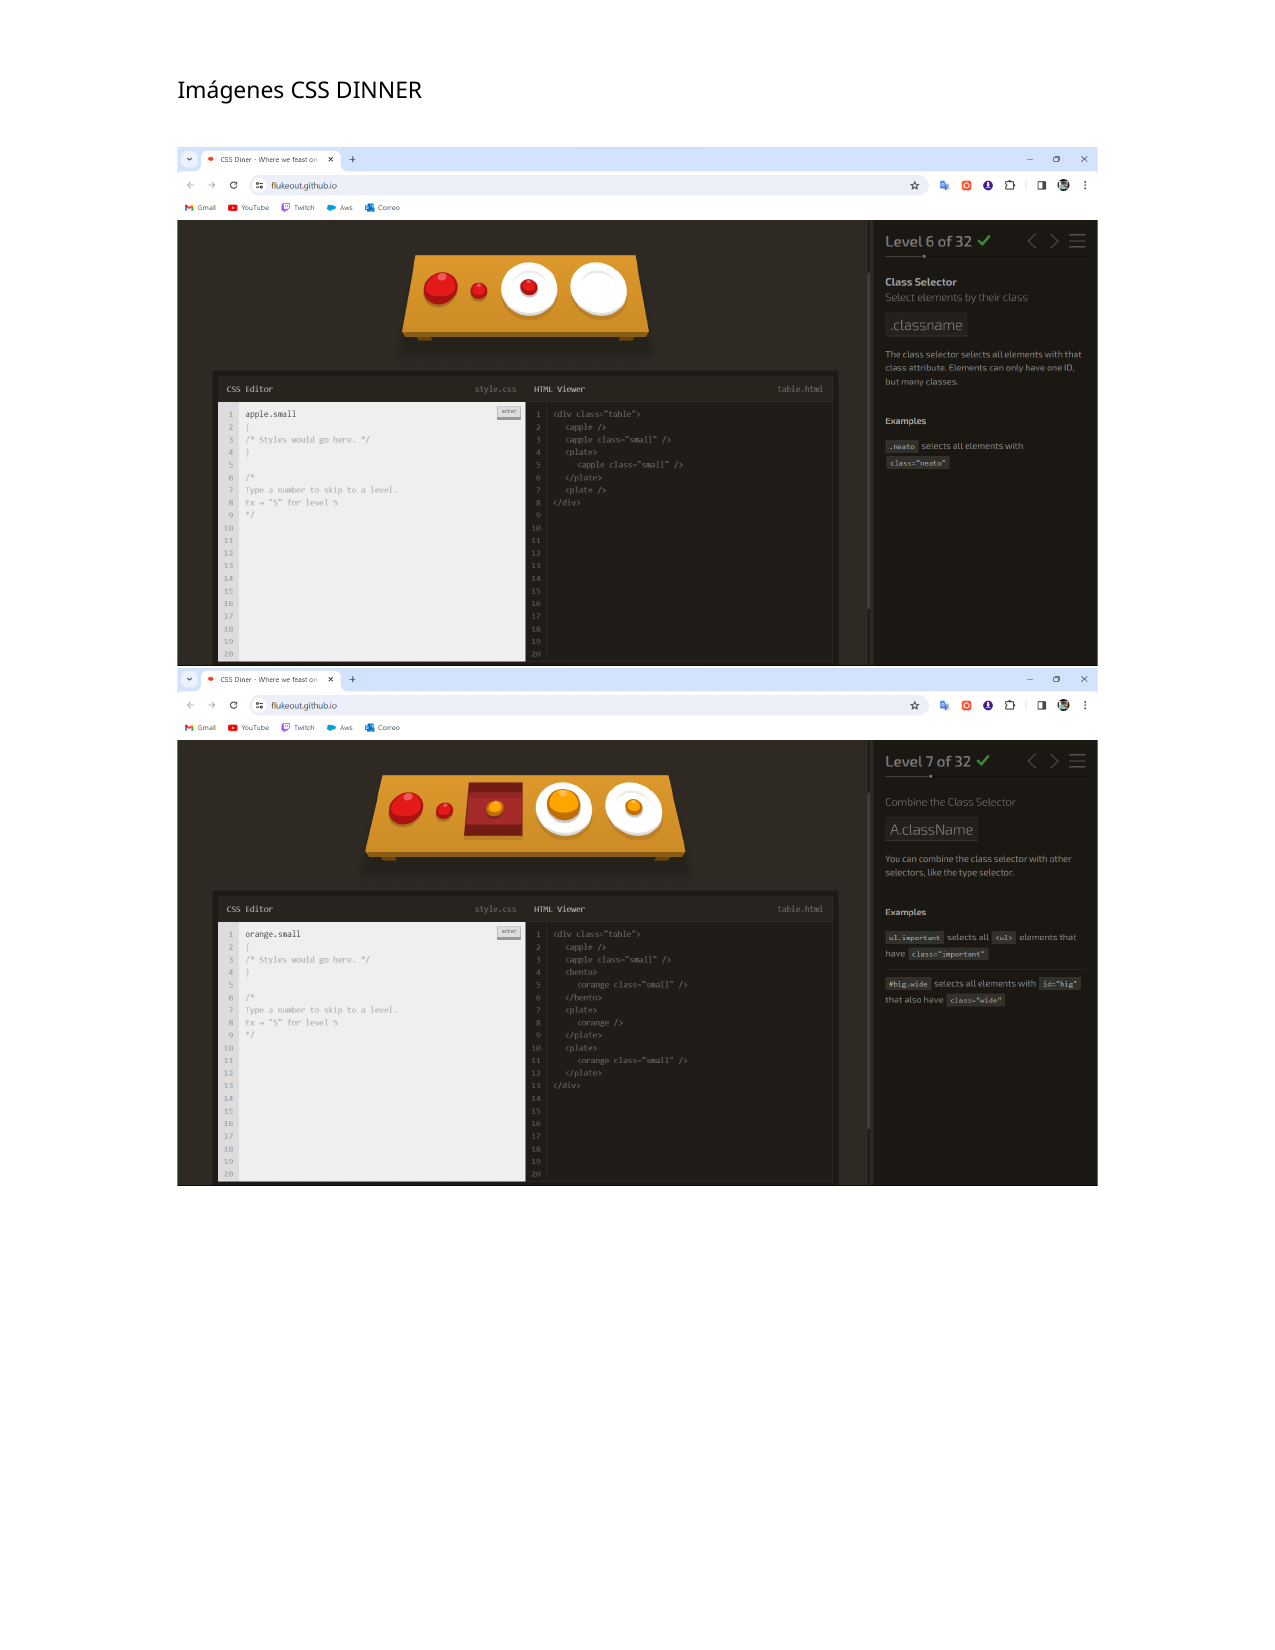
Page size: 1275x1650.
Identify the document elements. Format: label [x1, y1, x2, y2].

picture [177, 147, 1098, 666]
picture [177, 668, 1098, 1186]
